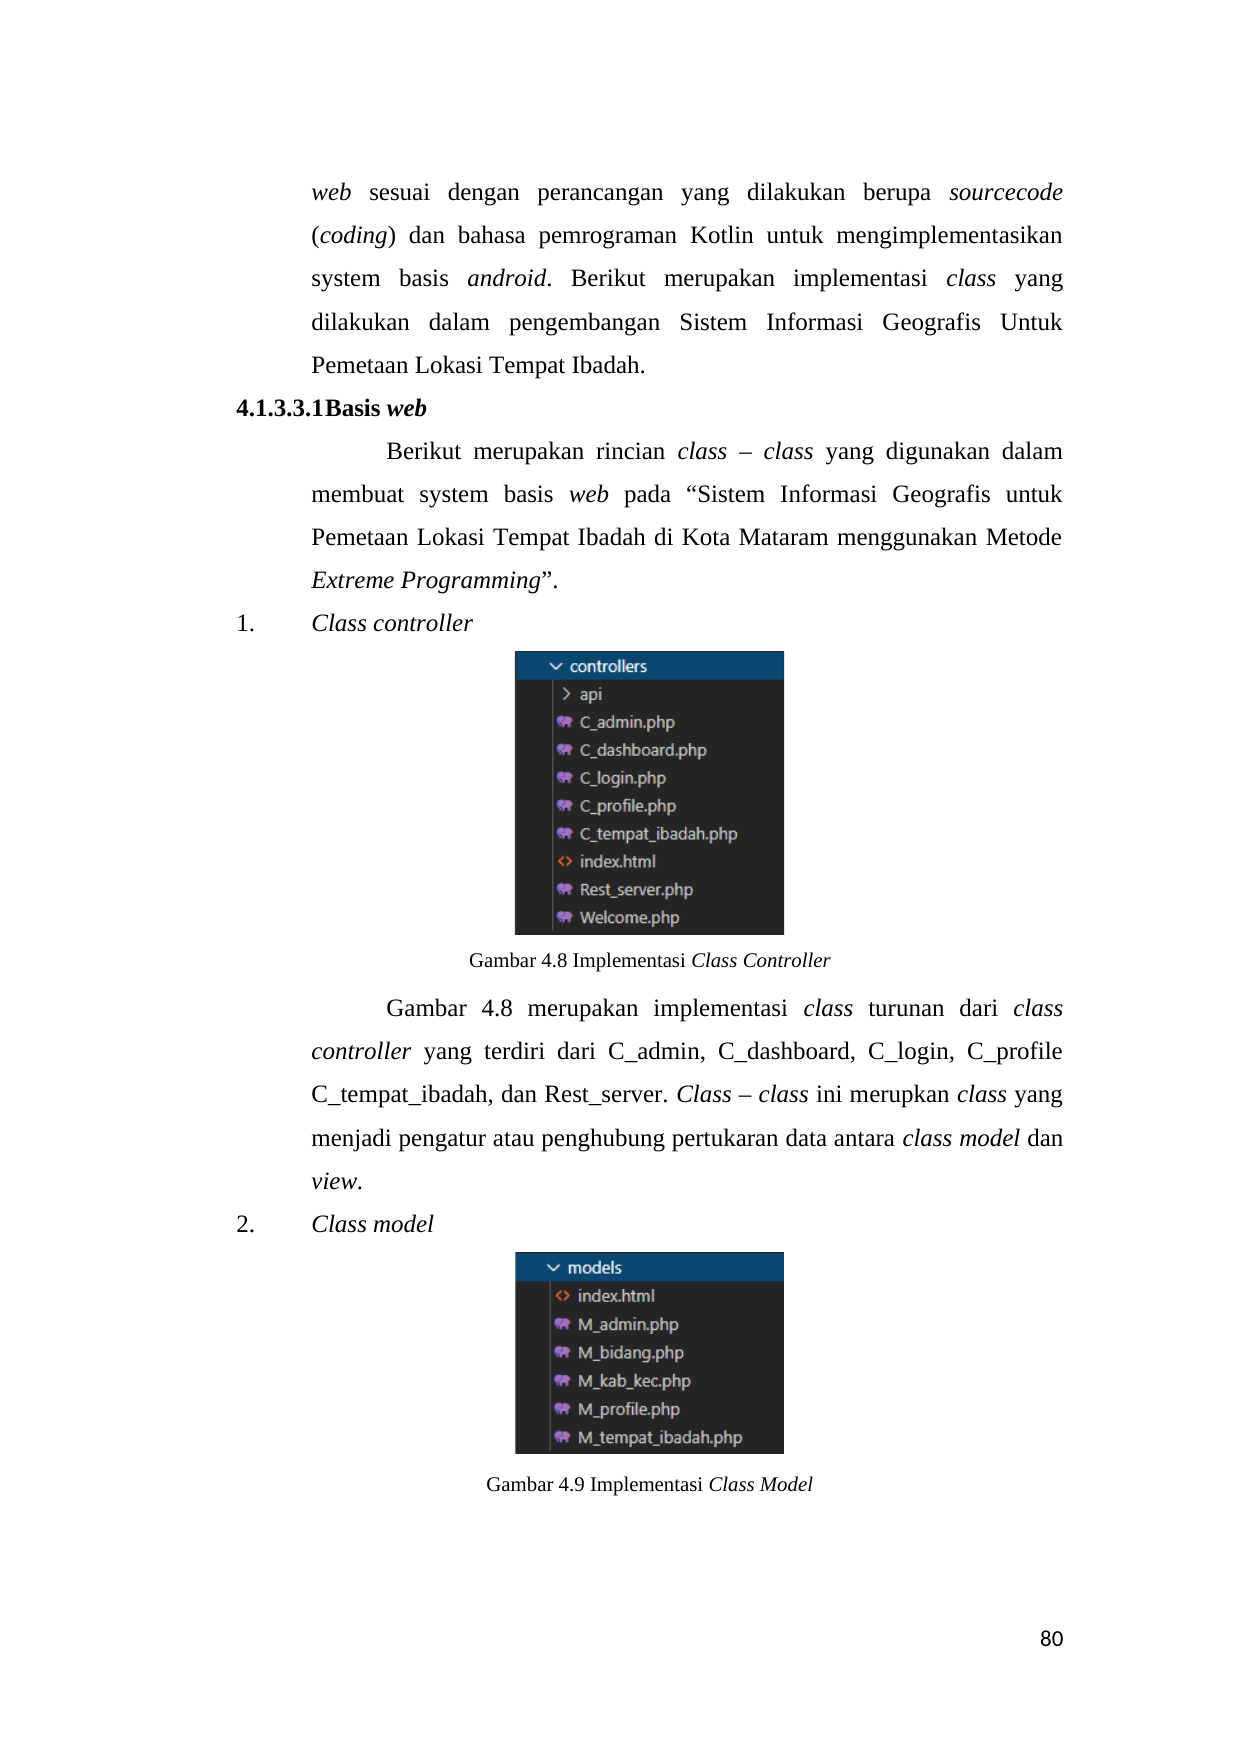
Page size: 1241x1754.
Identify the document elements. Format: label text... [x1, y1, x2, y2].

text Gambar 4.8 merupakan implementasi class turunan dari class controller yang terdiri dari C_admin, C_dashboard, C_login, C_profile C_tempat_ibadah, dan Rest_server. Class – class ini merupkan class yang menjadi pengatur atau penghubung pertukaran data antara class model dan view. [311, 993, 1063, 1194]
text Gambar 4.8 Implementasi Class Controller [236, 948, 1063, 972]
list Basis web [236, 393, 1063, 422]
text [311, 177, 1063, 378]
text Berikut merupakan rincian class – class yang digunakan dalam membuat system basis web pada “Sistem Informasi Geografis untuk Pemetaan Lokasi Tempat Ibadah di Kota Mataram menggunakan Metode Extreme Programming”. [311, 436, 1063, 594]
text Gambar 4.9 Implementasi Class Model [236, 1472, 1063, 1496]
picture [514, 651, 785, 935]
picture [515, 1252, 784, 1454]
list Class controller [236, 608, 1063, 637]
list Class model [236, 1209, 1063, 1238]
